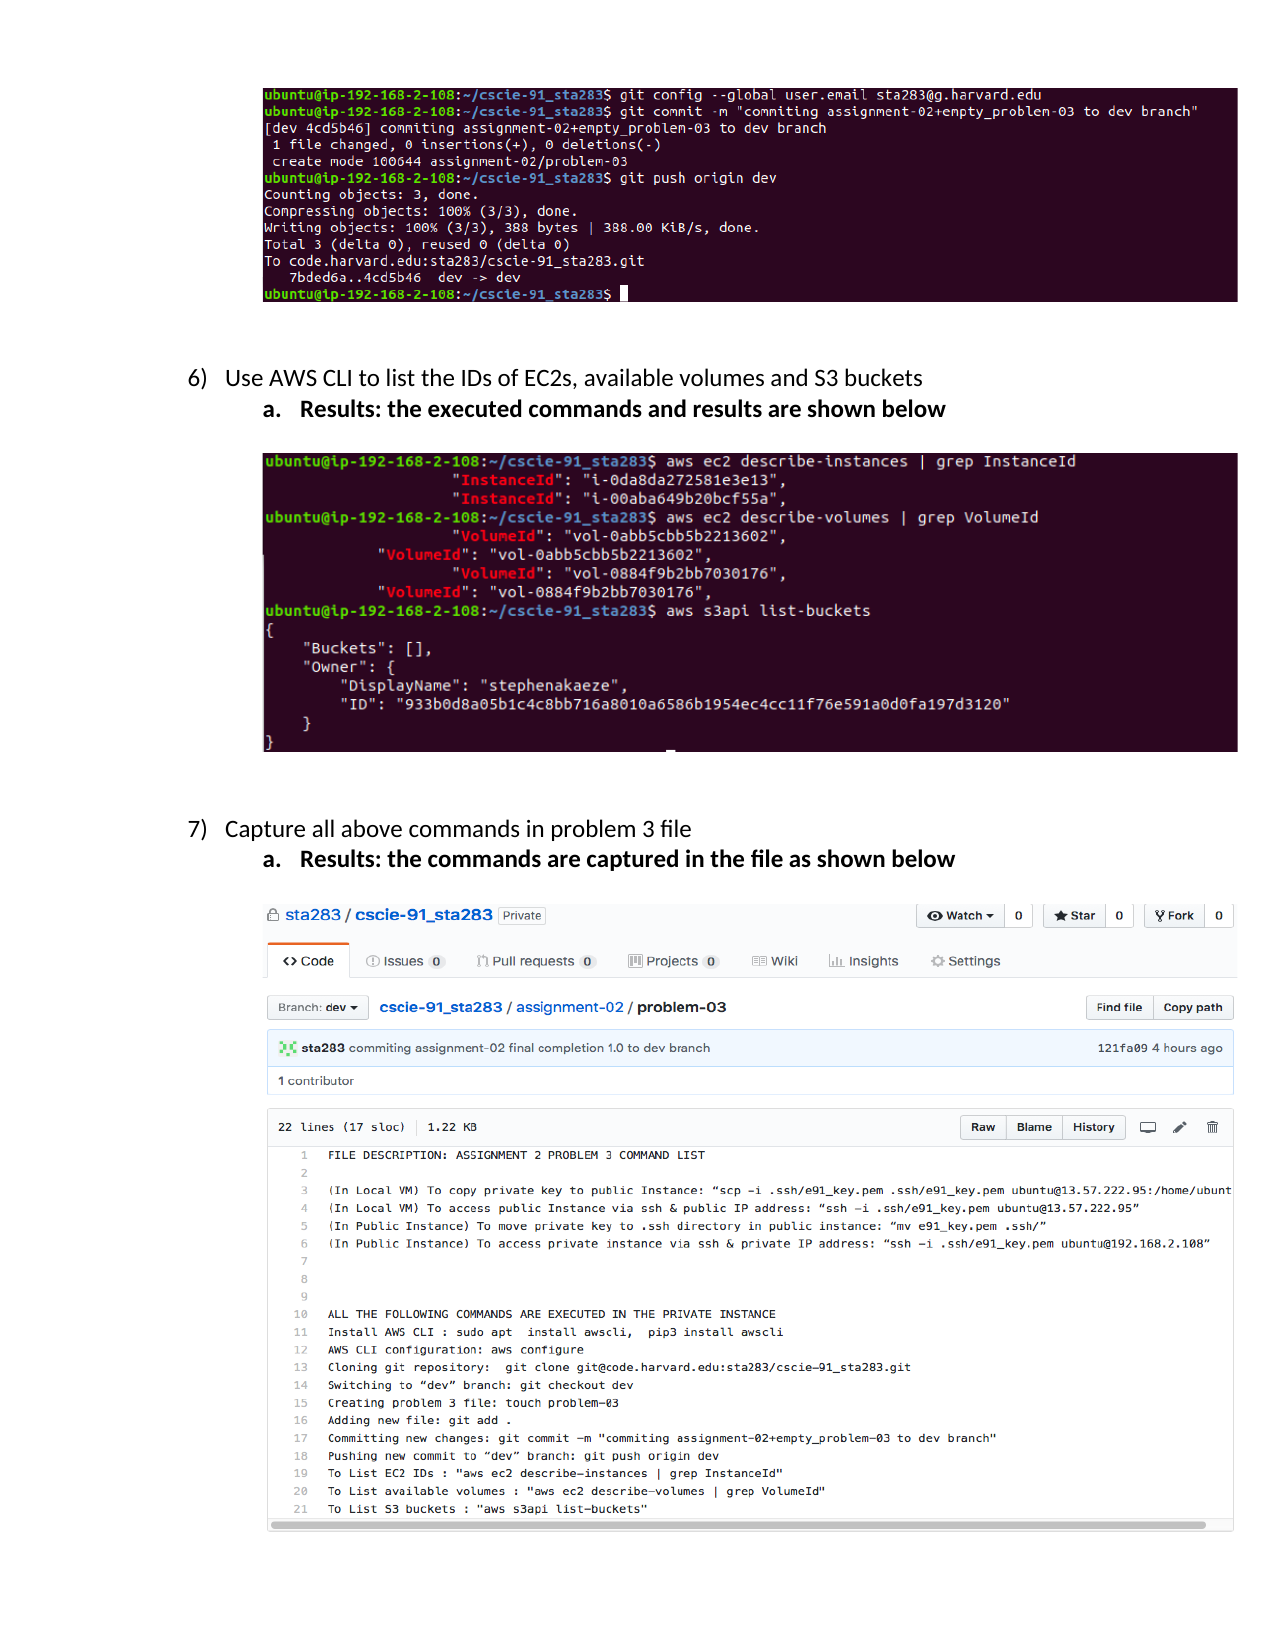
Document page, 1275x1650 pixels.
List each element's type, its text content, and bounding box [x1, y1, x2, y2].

picture [262, 88, 1238, 302]
picture [262, 453, 1238, 752]
list Results: the executed commands and results are shown below [262, 393, 1125, 423]
list Use AWS CLI to list the IDs of EC2s, available volumes and S3 buckets [187, 362, 1125, 393]
list Results: the commands are captured in the file as shown below [262, 843, 1125, 874]
list Capture all above commands in problem 3 file [187, 813, 1125, 843]
picture [262, 904, 1238, 1537]
